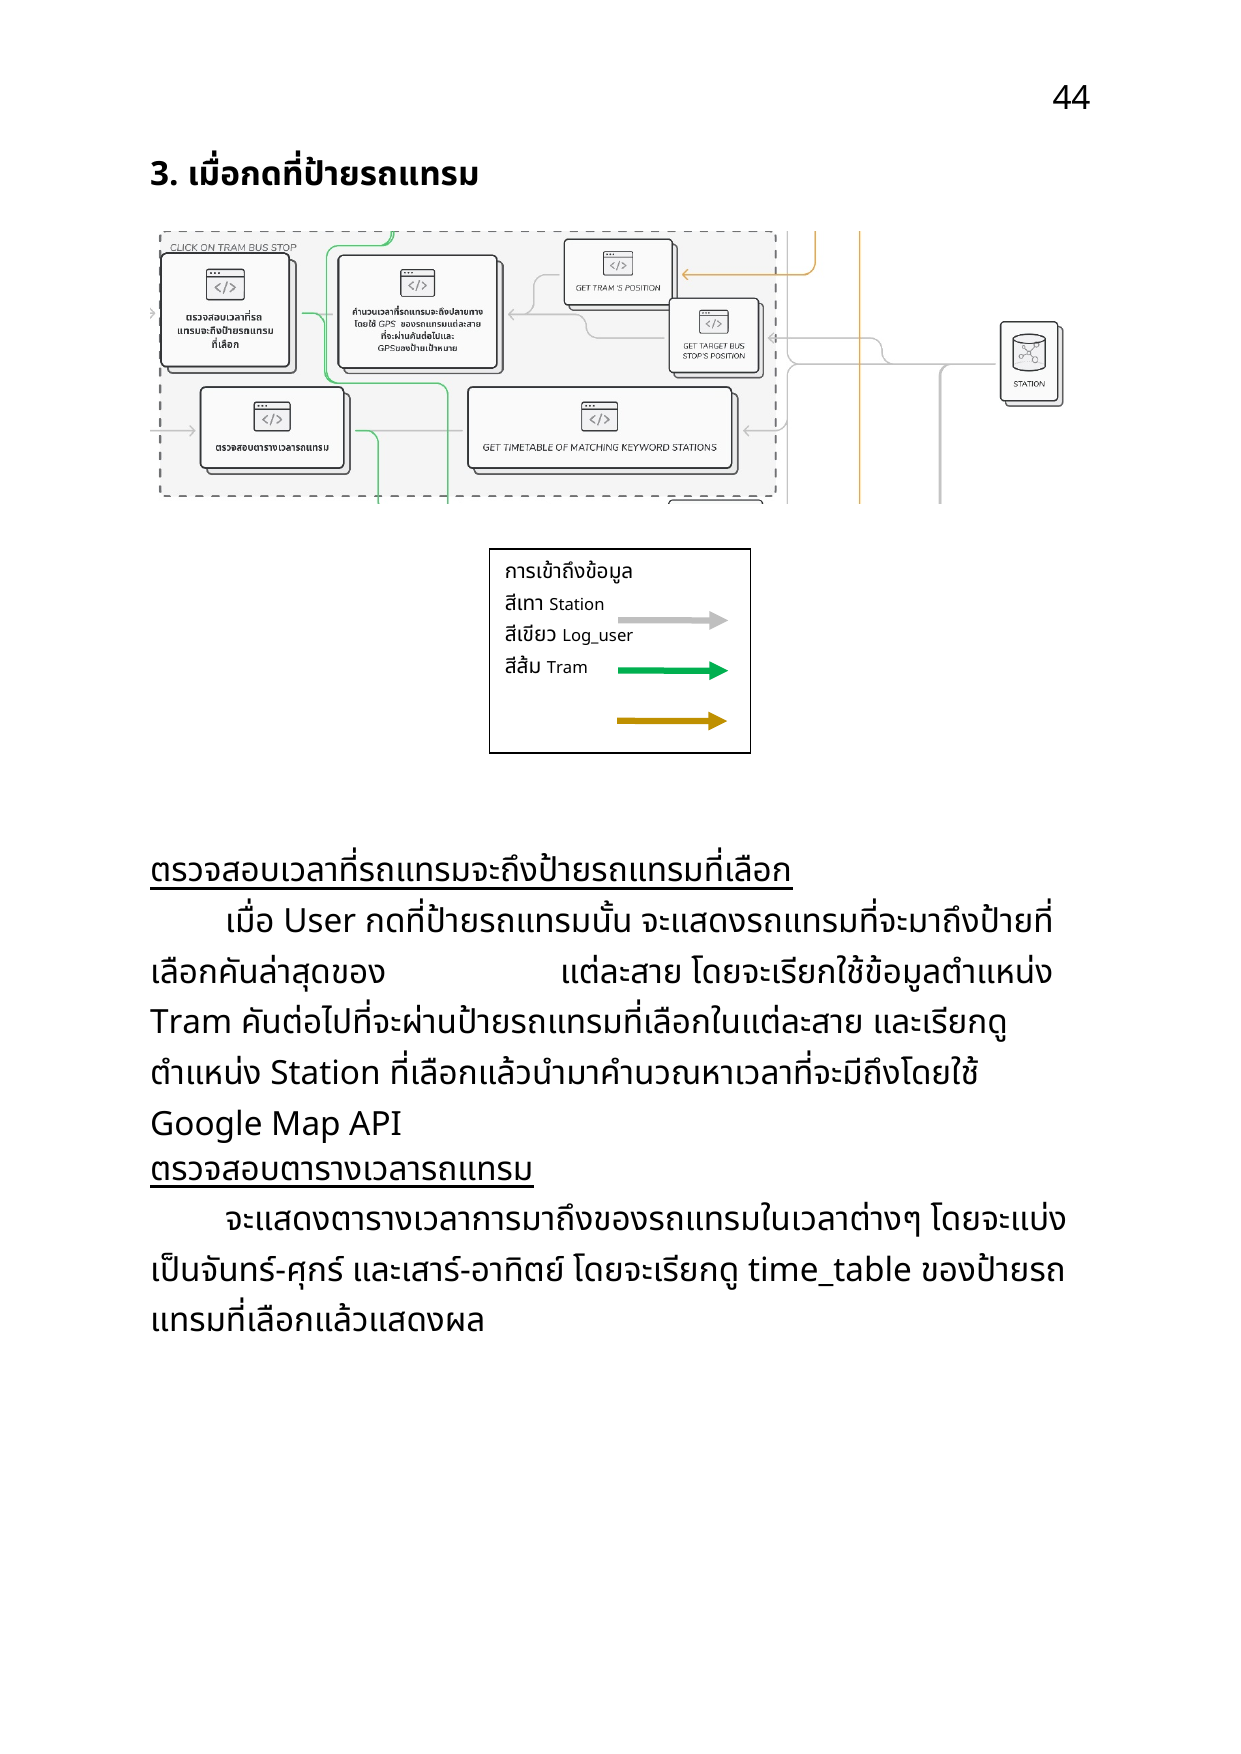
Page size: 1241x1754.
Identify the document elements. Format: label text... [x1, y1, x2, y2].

text เมื่อ User กดที่ป้ายรถแทรมนั้น จะแสดงรถแทรมที่จะมาถึงป้ายที่เลือกคันล่าสุดของ แต่ละสาย โดยจะเรียกใช้ข้อมูลตำแหน่ง Tram คันต่อไปที่จะผ่านป้ายรถแทรมที่เลือกในแต่ละสาย และเรียกดูตำแหน่ง Station ที่เลือกแล้วนำมาคำนวณหาเวลาที่จะมีถึงโดยใช้ Google Map API [150, 897, 1090, 1145]
text จะแสดงตารางเวลาการมาถึงของรถแทรมในเวลาต่างๆ โดยจะแบ่งเป็นจันทร์-ศุกร์ และเสาร์-อาทิตย์ โดยจะเรียกดู time_table ของป้ายรถแทรมที่เลือกแล้วแสดงผล [150, 1195, 1090, 1347]
picture [150, 231, 1126, 504]
text 3. เมื่อกดที่ป้ายรถแทรม [150, 150, 1090, 201]
text ตรวจสอบเวลาที่รถแทรมจะถึงป้ายรถแทรมที่เลือก [150, 846, 1090, 897]
text ตรวจสอบตารางเวลารถแทรม [150, 1145, 1090, 1195]
